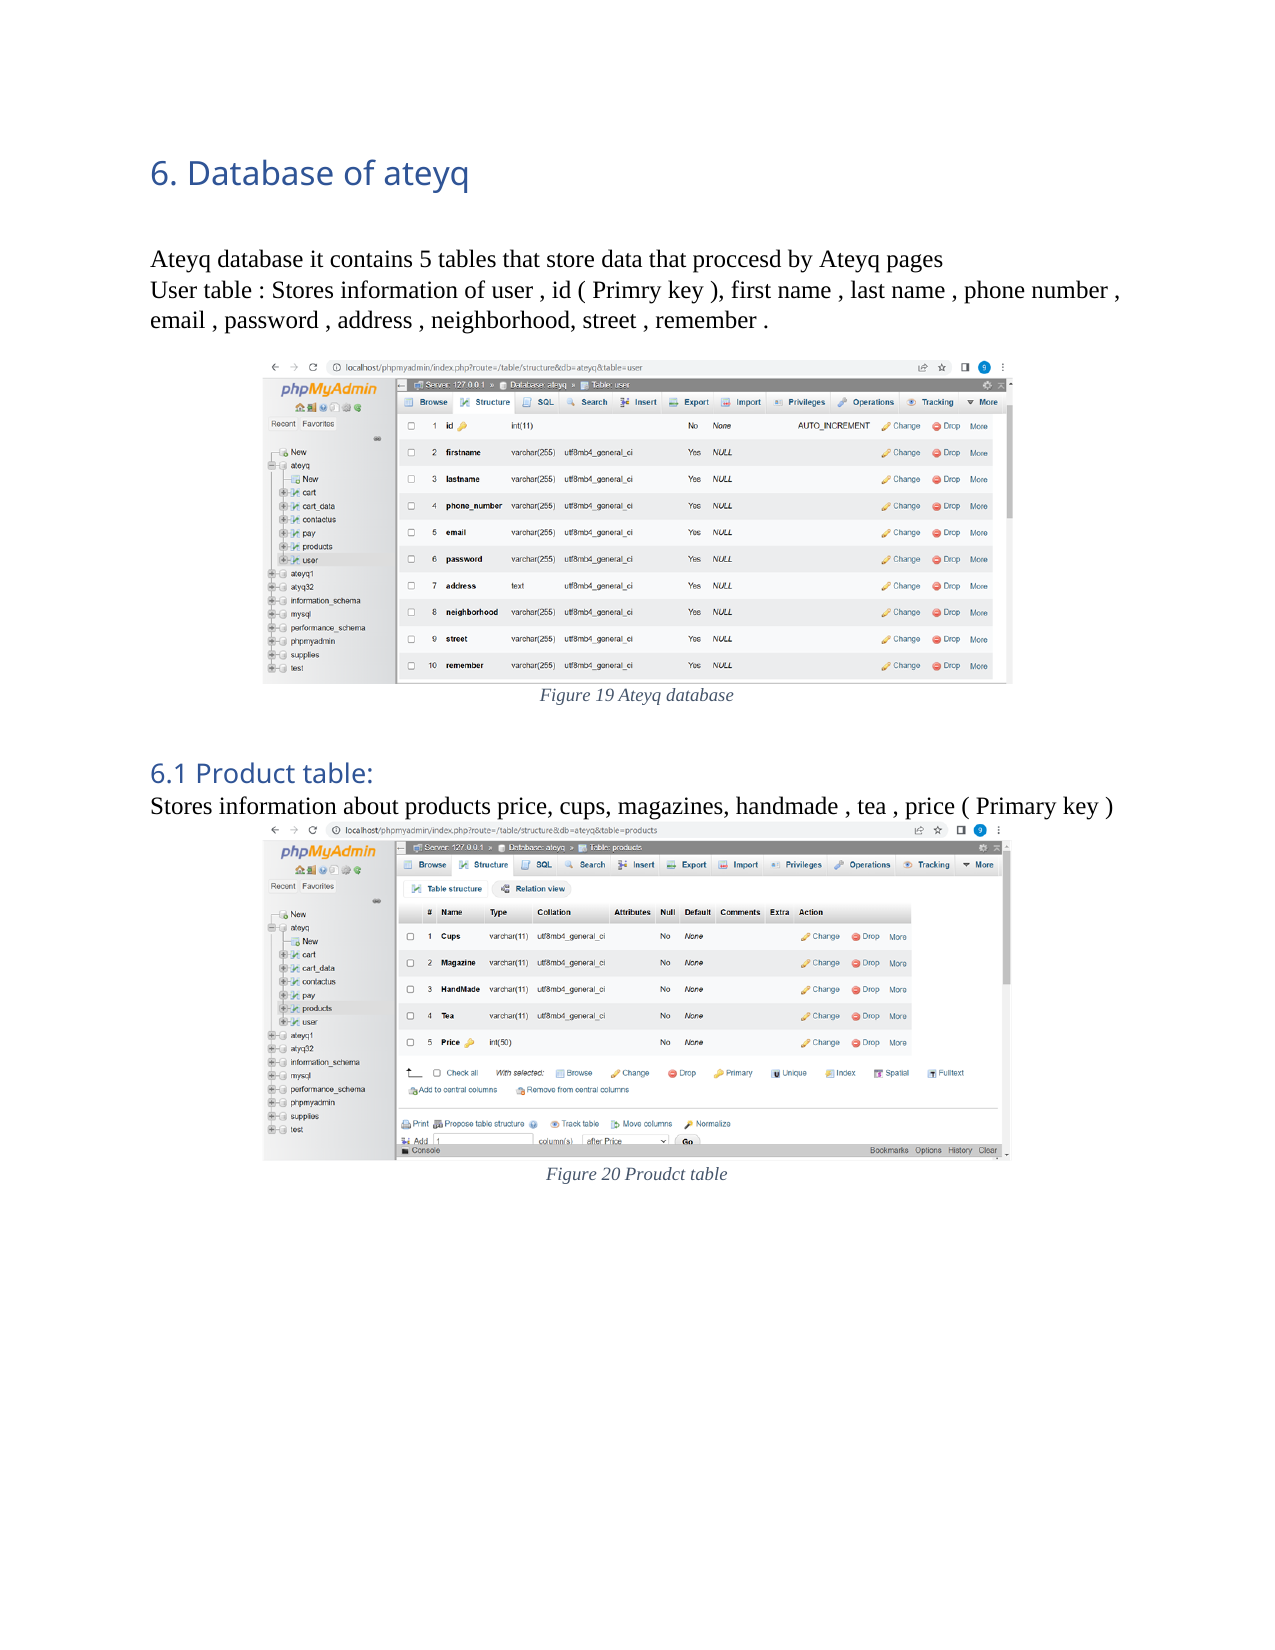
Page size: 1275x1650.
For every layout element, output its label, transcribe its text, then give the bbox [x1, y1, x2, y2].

subtitle 6. Database of ateyq [150, 150, 1125, 195]
picture [262, 821, 1013, 1161]
text User table : Stores information of user , id ( Primry key ), first name , last name , phone number , email , password , address , neighborhood, street , remember . [150, 275, 1125, 334]
subtitle 6.1 Product table: [150, 754, 1125, 791]
picture [262, 360, 1013, 684]
text Ateyq database it contains 5 tables that store data that proccesd by Ateyq pages [150, 244, 1125, 273]
text Stores information about products price, cups, magazines, handmade , tea , price ( Primary key ) [150, 791, 1125, 820]
